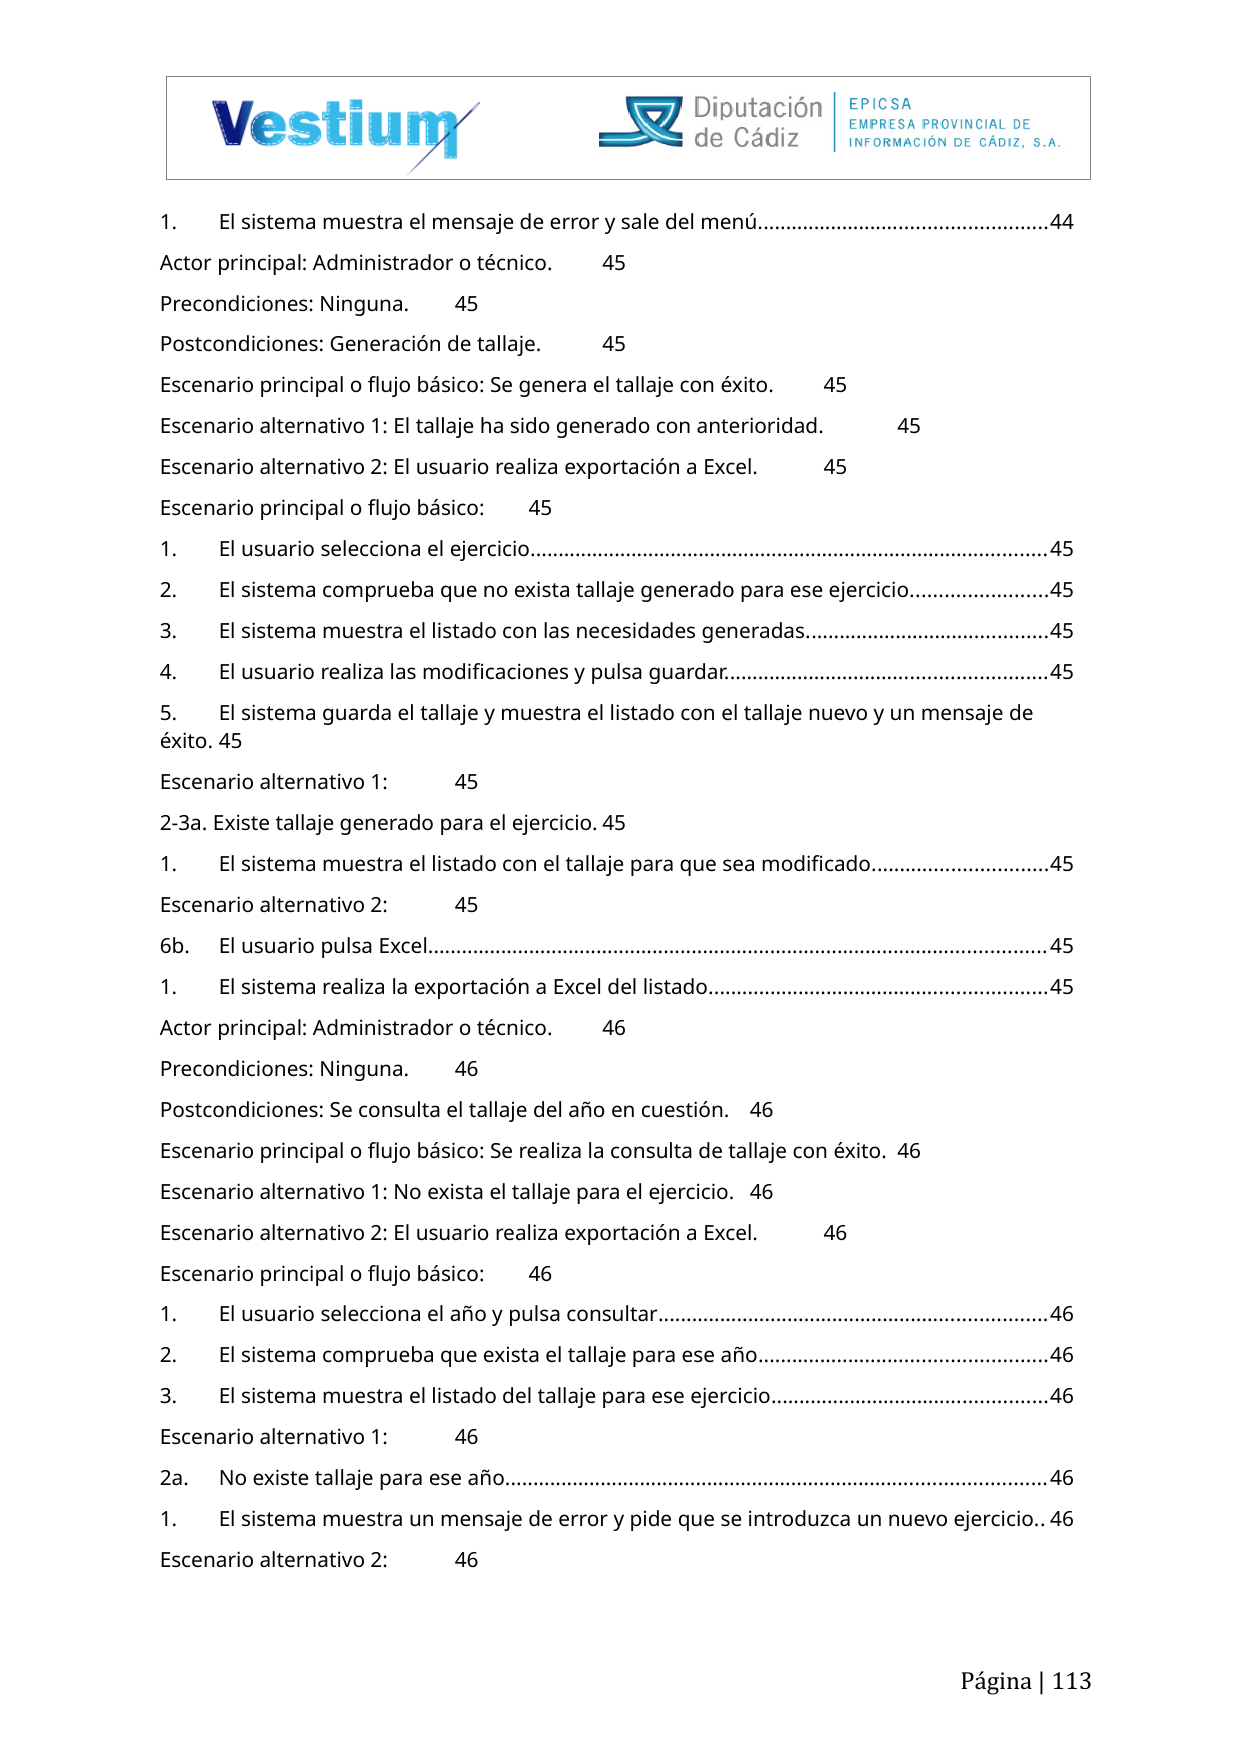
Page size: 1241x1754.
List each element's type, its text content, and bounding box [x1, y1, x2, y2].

text Escenario principal o flujo básico: Se genera el tallaje con éxito. 45 [159, 371, 1092, 399]
text Actor principal: Administrador o técnico. 46 [159, 1013, 1092, 1041]
text 1. El usuario selecciona el año y pulsa consultar 46 [159, 1299, 1092, 1328]
text Escenario alternativo 1: 45 [159, 767, 1092, 796]
text 1. El sistema realiza la exportación a Excel del listado. 45 [159, 972, 1092, 1001]
picture [162, 73, 1097, 186]
text Escenario alternativo 2: 46 [159, 1545, 1092, 1574]
text Precondiciones: Ninguna. 46 [159, 1054, 1092, 1082]
text 1. El sistema muestra un mensaje de error y pide que se introduzca un nuevo ejercicio. 46 [159, 1504, 1092, 1533]
text 1. El usuario selecciona el ejercicio. 45 [159, 534, 1092, 563]
text 6b. El usuario pulsa Excel 45 [159, 931, 1092, 959]
text 3. El sistema muestra el listado del tallaje para ese ejercicio 46 [159, 1381, 1092, 1410]
text Escenario principal o flujo básico: 45 [159, 493, 1092, 522]
text 2a. No existe tallaje para ese año. 46 [159, 1463, 1092, 1492]
text Postcondiciones: Se consulta el tallaje del año en cuestión. 46 [159, 1095, 1092, 1123]
text 2. El sistema comprueba que exista el tallaje para ese año 46 [159, 1341, 1092, 1369]
text 1. El sistema muestra el mensaje de error y sale del menú. 44 [159, 207, 1092, 235]
text Postcondiciones: Generación de tallaje. 45 [159, 329, 1092, 358]
text 2-3a. Existe tallaje generado para el ejercicio. 45 [159, 808, 1092, 837]
text 1. El sistema muestra el listado con el tallaje para que sea modificado. 45 [159, 849, 1092, 878]
text Escenario alternativo 1: El tallaje ha sido generado con anterioridad. 45 [159, 411, 1092, 440]
text Escenario alternativo 1: No exista el tallaje para el ejercicio. 46 [159, 1177, 1092, 1205]
text Escenario principal o flujo básico: Se realiza la consulta de tallaje con éxito. 46 [159, 1136, 1092, 1164]
text 2. El sistema comprueba que no exista tallaje generado para ese ejercicio. 45 [159, 575, 1092, 604]
text Escenario alternativo 2: El usuario realiza exportación a Excel. 45 [159, 452, 1092, 481]
text 5. El sistema guarda el tallaje y muestra el listado con el tallaje nuevo y un mensaje de éxito. 45 [159, 698, 1092, 755]
text Precondiciones: Ninguna. 45 [159, 289, 1092, 317]
text 3. El sistema muestra el listado con las necesidades generadas. 45 [159, 616, 1092, 644]
text Escenario principal o flujo básico: 46 [159, 1259, 1092, 1287]
text Escenario alternativo 2: 45 [159, 890, 1092, 919]
text Actor principal: Administrador o técnico. 45 [159, 248, 1092, 276]
text Escenario alternativo 2: El usuario realiza exportación a Excel. 46 [159, 1218, 1092, 1246]
text 4. El usuario realiza las modificaciones y pulsa guardar. 45 [159, 657, 1092, 686]
text Escenario alternativo 1: 46 [159, 1422, 1092, 1451]
